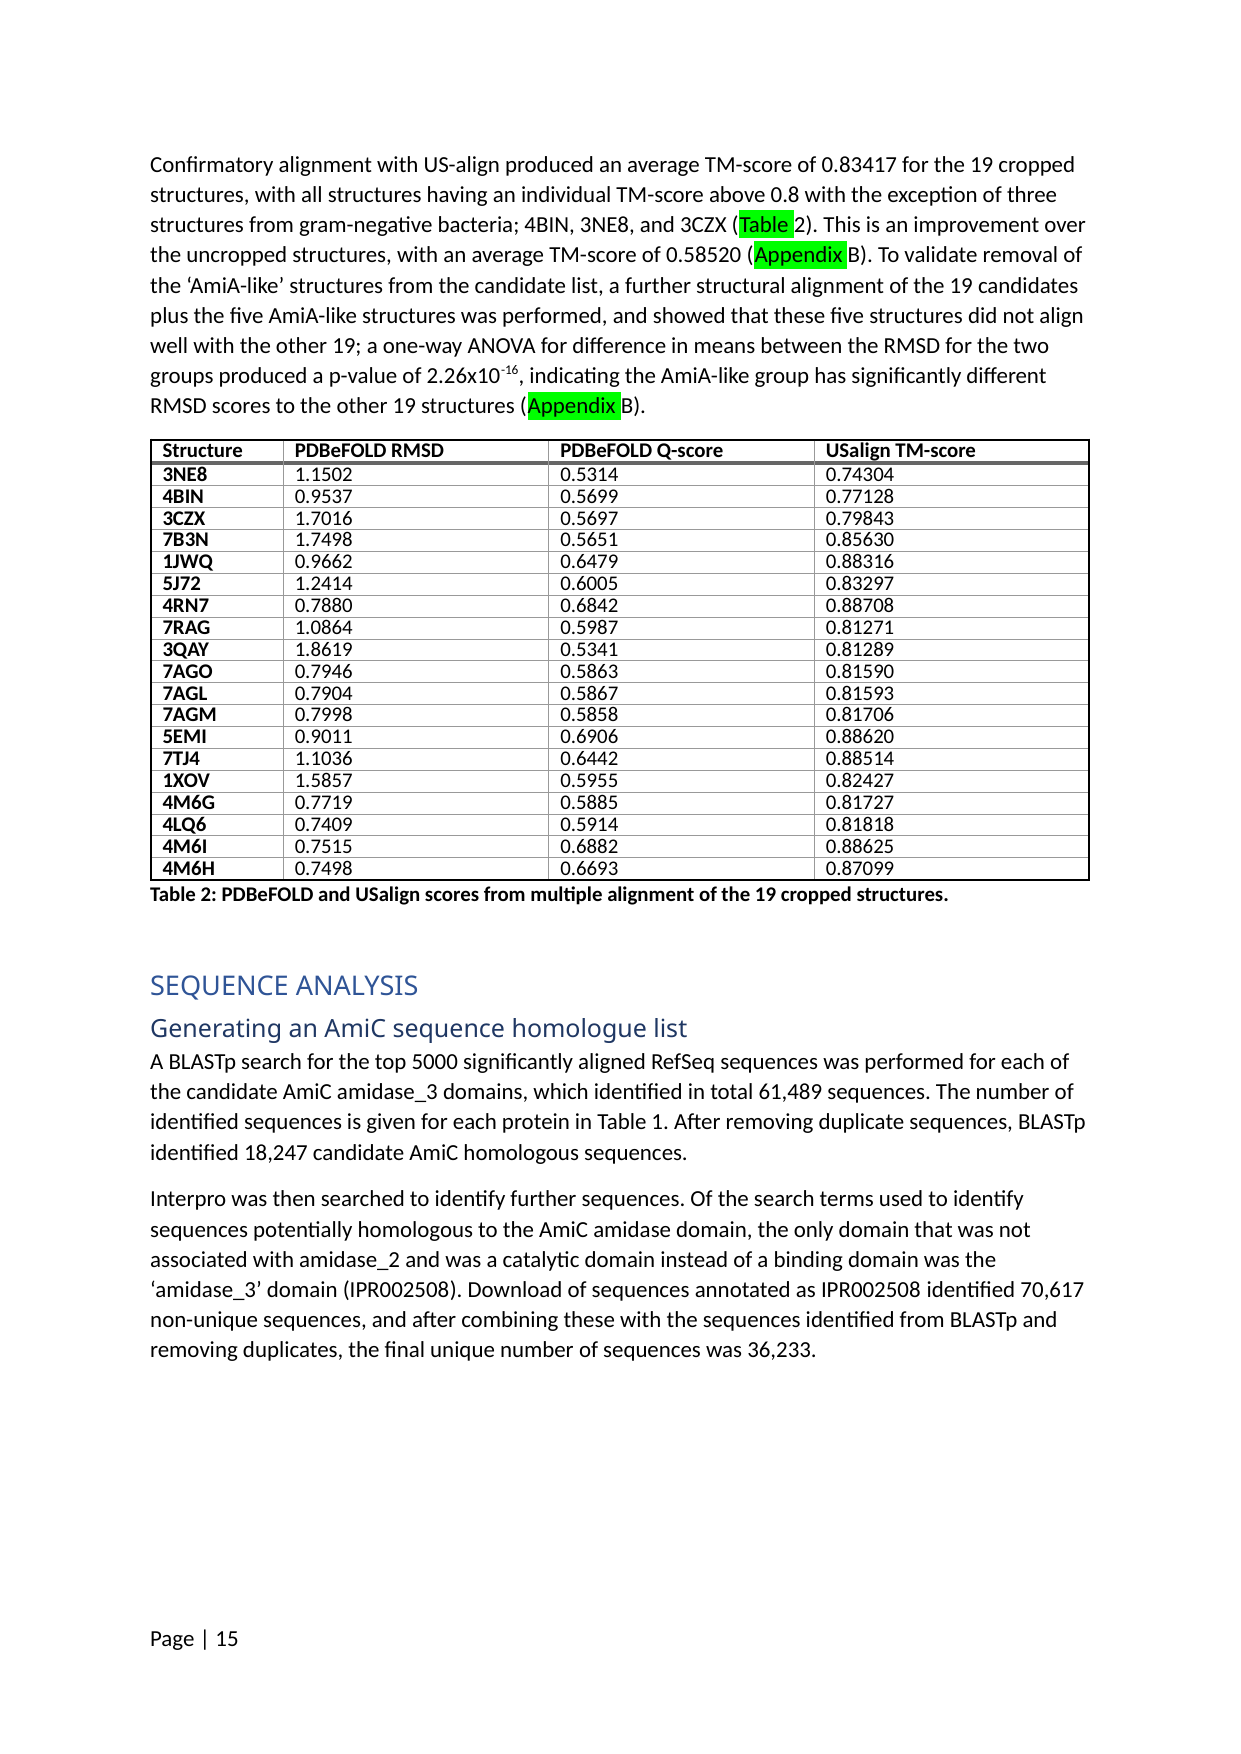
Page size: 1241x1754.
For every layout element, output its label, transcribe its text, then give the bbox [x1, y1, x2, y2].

table_cell 7RAG [152, 618, 283, 638]
table_cell 0.81727 [815, 793, 1088, 813]
table_cell 0.6693 [549, 858, 814, 879]
table_cell 0.88620 [815, 727, 1088, 748]
table_cell 0.77128 [815, 486, 1088, 507]
table_cell 0.5987 [549, 618, 814, 638]
table_cell 0.9537 [284, 486, 548, 507]
table_cell 0.81593 [815, 683, 1088, 704]
table_cell 0.5697 [549, 508, 814, 529]
table_cell 0.5955 [549, 771, 814, 792]
table_cell 0.7904 [284, 683, 548, 704]
table_cell 0.7946 [284, 661, 548, 682]
table_cell 0.7998 [284, 705, 548, 726]
subtitle SEQUENCE ANALYSIS [150, 966, 1090, 1003]
table_cell 1.0864 [284, 618, 548, 638]
table_cell 0.6442 [549, 749, 814, 770]
table_cell 0.83297 [815, 574, 1088, 595]
table_cell 7AGL [152, 683, 283, 704]
table_cell 1.2414 [284, 574, 548, 595]
table_cell 0.5885 [549, 793, 814, 813]
table_cell 0.88514 [815, 749, 1088, 770]
table_cell 0.87099 [815, 858, 1088, 879]
table_header PDBeFOLD Q-score [549, 441, 814, 461]
table_cell 3CZX [152, 508, 283, 529]
table_cell 4M6G [152, 793, 283, 813]
table_cell 7TJ4 [152, 749, 283, 770]
table_cell 0.5314 [549, 465, 814, 485]
table_cell 1XOV [152, 771, 283, 792]
table_cell 7AGO [152, 661, 283, 682]
table_cell 0.5863 [549, 661, 814, 682]
table_cell 1.8619 [284, 640, 548, 660]
table_cell 0.6005 [549, 574, 814, 595]
table_cell 0.74304 [815, 465, 1088, 485]
table_cell 1.1036 [284, 749, 548, 770]
table_cell 3NE8 [152, 465, 283, 485]
table_header Structure [152, 441, 283, 461]
table_cell 0.81590 [815, 661, 1088, 682]
table_cell 0.88708 [815, 596, 1088, 617]
table_cell 0.5651 [549, 530, 814, 551]
table_cell 0.5699 [549, 486, 814, 507]
text Confirmatory alignment with US-align produced an average TM-score of 0.83417 for the 19 cropped structures, with all structures having an individual TM-score above 0.8 with the exception of three structures from gram-negative bacteria; 4BIN, 3NE8, and 3CZX (Table 2). This is an improvement over the uncropped structures, with an average TM-score of 0.58520 (Appendix B). To validate removal of the ‘AmiA-like’ structures from the candidate list, a further structural alignment of the 19 candidates plus the five AmiA-like structures was performed, and showed that these five structures did not align well with the other 19; a one-way ANOVA for difference in means between the RMSD for the two groups produced a p-value of 2.26x10-16, indicating the AmiA-like group has significantly different RMSD scores to the other 19 structures (Appendix B). [150, 150, 1090, 420]
table_cell 0.81706 [815, 705, 1088, 726]
table_cell 0.81289 [815, 640, 1088, 660]
table_cell 0.5867 [549, 683, 814, 704]
table_cell 0.79843 [815, 508, 1088, 529]
table_cell 7B3N [152, 530, 283, 551]
table_cell 4RN7 [152, 596, 283, 617]
table_cell 0.5341 [549, 640, 814, 660]
text A BLASTp search for the top 5000 significantly aligned RefSeq sequences was performed for each of the candidate AmiC amidase_3 domains, which identified in total 61,489 sequences. The number of identified sequences is given for each protein in Table 1. After removing duplicate sequences, BLASTp identified 18,247 candidate AmiC homologous sequences. [150, 1047, 1090, 1166]
table_header USalign TM-score [815, 441, 1088, 461]
table_header PDBeFOLD RMSD [284, 441, 548, 461]
table_cell 0.85630 [815, 530, 1088, 551]
table_cell 0.88625 [815, 836, 1088, 857]
table_cell 0.5914 [549, 815, 814, 835]
table_cell 0.5858 [549, 705, 814, 726]
table_cell 5J72 [152, 574, 283, 595]
table_cell 0.81271 [815, 618, 1088, 638]
table_cell 1.7016 [284, 508, 548, 529]
table_cell 0.7409 [284, 815, 548, 835]
table_cell 0.88316 [815, 552, 1088, 573]
table_cell 0.7719 [284, 793, 548, 813]
table_cell 3QAY [152, 640, 283, 660]
table_cell 0.82427 [815, 771, 1088, 792]
table_cell 0.7515 [284, 836, 548, 857]
table_cell 0.9662 [284, 552, 548, 573]
table_cell 0.6479 [549, 552, 814, 573]
table_cell 1.5857 [284, 771, 548, 792]
table_cell 0.6882 [549, 836, 814, 857]
table_cell 0.7880 [284, 596, 548, 617]
table_cell 7AGM [152, 705, 283, 726]
table_cell 0.6906 [549, 727, 814, 748]
table_cell 1.1502 [284, 465, 548, 485]
table_cell 1JWQ [152, 552, 283, 573]
table_cell 4M6I [152, 836, 283, 857]
text Table 2: PDBeFOLD and USalign scores from multiple alignment of the 19 cropped structures. [150, 881, 1090, 907]
table_cell 4M6H [152, 858, 283, 879]
table_cell 0.81818 [815, 815, 1088, 835]
table_cell 1.7498 [284, 530, 548, 551]
table_cell 0.6842 [549, 596, 814, 617]
table_cell 5EMI [152, 727, 283, 748]
table_cell 0.7498 [284, 858, 548, 879]
subtitle Generating an AmiC sequence homologue list [150, 1010, 1090, 1044]
text Interpro was then searched to identify further sequences. Of the search terms used to identify sequences potentially homologous to the AmiC amidase domain, the only domain that was not associated with amidase_2 and was a catalytic domain instead of a binding domain was the ‘amidase_3’ domain (IPR002508). Download of sequences annotated as IPR002508 identified 70,617 non-unique sequences, and after combining these with the sequences identified from BLASTp and removing duplicates, the final unique number of sequences was 36,233. [150, 1184, 1090, 1363]
table_cell 4LQ6 [152, 815, 283, 835]
table_cell 4BIN [152, 486, 283, 507]
table_cell 0.9011 [284, 727, 548, 748]
